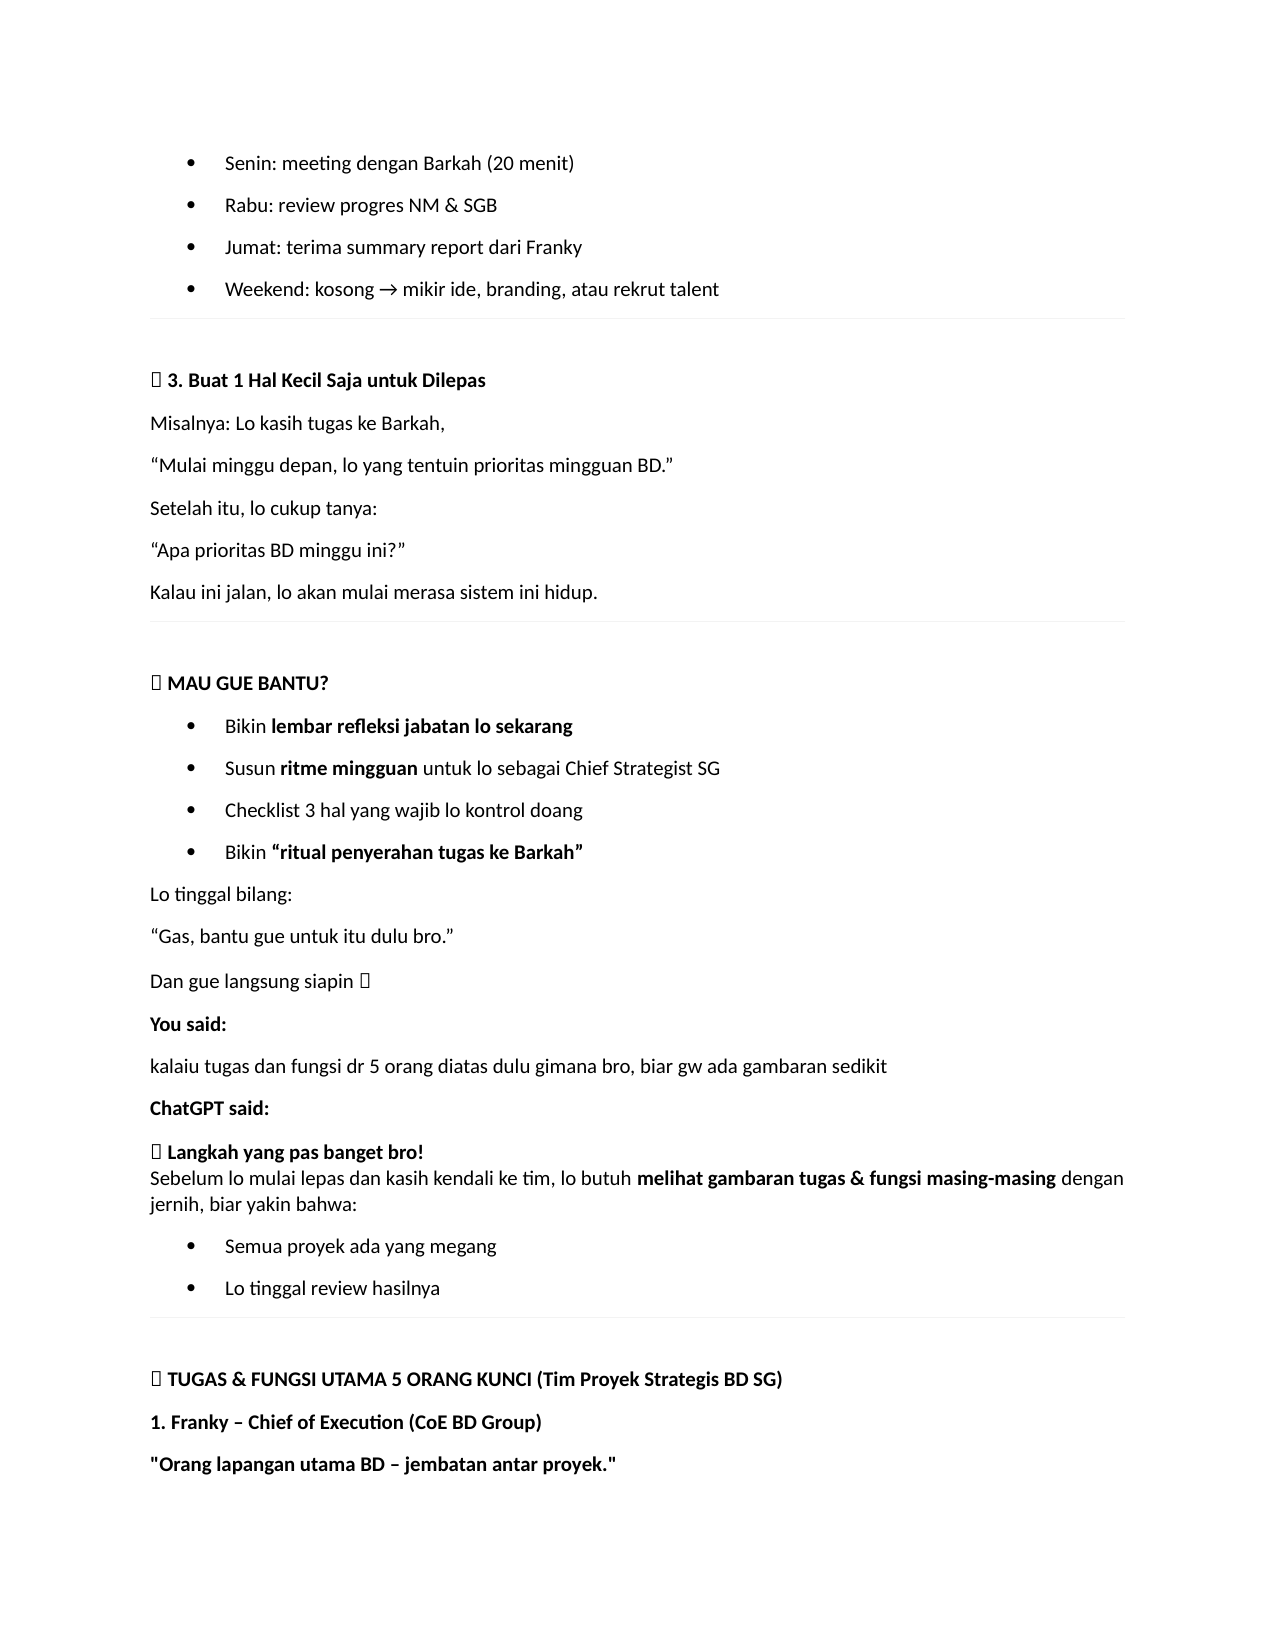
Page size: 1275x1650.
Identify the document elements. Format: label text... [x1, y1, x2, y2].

list Susun ritme mingguan untuk lo sebagai Chief Strategist SG [187, 755, 1125, 781]
text 🔵 3. Buat 1 Hal Kecil Saja untuk Dilepas [150, 366, 1125, 394]
text Lo tinggal bilang: [150, 882, 1125, 907]
list Bikin “ritual penyerahan tugas ke Barkah” [187, 839, 1125, 865]
text “Gas, bantu gue untuk itu dulu bro.” [150, 924, 1125, 949]
text “Apa prioritas BD minggu ini?” [150, 537, 1125, 562]
text 🎯 MAU GUE BANTU? [150, 668, 1125, 697]
list Senin: meeting dengan Barkah (20 menit) [187, 150, 1125, 175]
text kalaiu tugas dan fungsi dr 5 orang diatas dulu gimana bro, biar gw ada gambaran sedikit [150, 1053, 1125, 1078]
list Checklist 3 hal yang wajib lo kontrol doang [187, 797, 1125, 823]
text You said: [150, 1011, 1125, 1036]
text ChatGPT said: [150, 1095, 1125, 1121]
list Weekend: kosong → mikir ide, branding, atau rekrut talent [187, 276, 1125, 302]
text "Orang lapangan utama BD – jembatan antar proyek." [150, 1452, 1125, 1477]
list Jumat: terima summary report dari Franky [187, 234, 1125, 259]
text ✅ TUGAS & FUNGSI UTAMA 5 ORANG KUNCI (Tim Proyek Strategis BD SG) [150, 1364, 1125, 1393]
text Dan gue langsung siapin 🙌 [150, 966, 1125, 994]
text “Mulai minggu depan, lo yang tentuin prioritas mingguan BD.” [150, 453, 1125, 478]
text Kalau ini jalan, lo akan mulai merasa sistem ini hidup. [150, 579, 1125, 604]
text Setelah itu, lo cukup tanya: [150, 495, 1125, 520]
list Rabu: review progres NM & SGB [187, 192, 1125, 217]
text 🔥 Langkah yang pas banget bro! Sebelum lo mulai lepas dan kasih kendali ke tim, lo butuh melihat gambaran tugas & fungsi masing-masing dengan jernih, biar yakin bahwa: [150, 1137, 1125, 1216]
list Lo tinggal review hasilnya [187, 1275, 1125, 1301]
list Semua proyek ada yang megang [187, 1233, 1125, 1258]
text 1. Franky – Chief of Execution (CoE BD Group) [150, 1409, 1125, 1435]
list Bikin lembar refleksi jabatan lo sekarang [187, 713, 1125, 739]
text Misalnya: Lo kasih tugas ke Barkah, [150, 411, 1125, 436]
